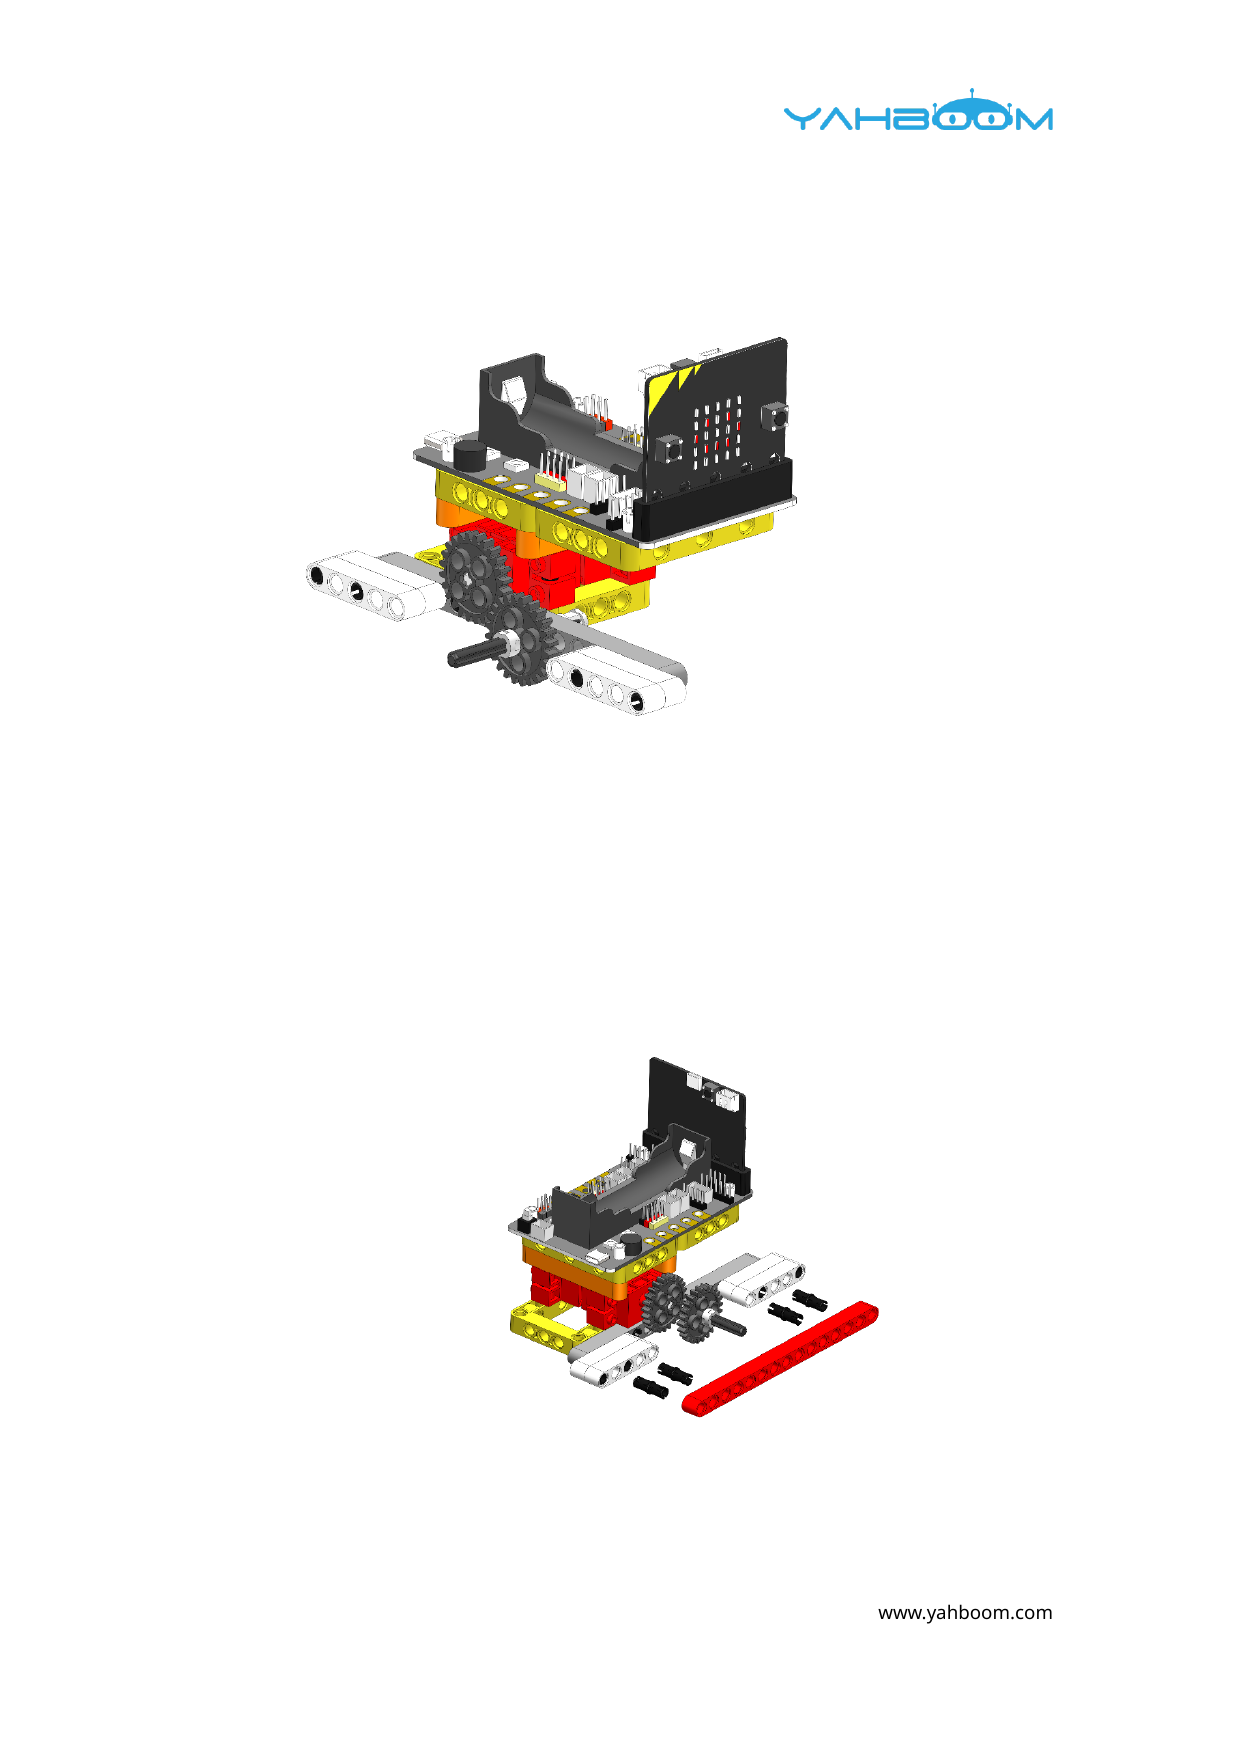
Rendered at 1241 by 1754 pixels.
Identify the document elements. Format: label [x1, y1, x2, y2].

picture [784, 88, 1053, 130]
picture [187, 159, 1053, 829]
picture [187, 842, 1053, 1511]
